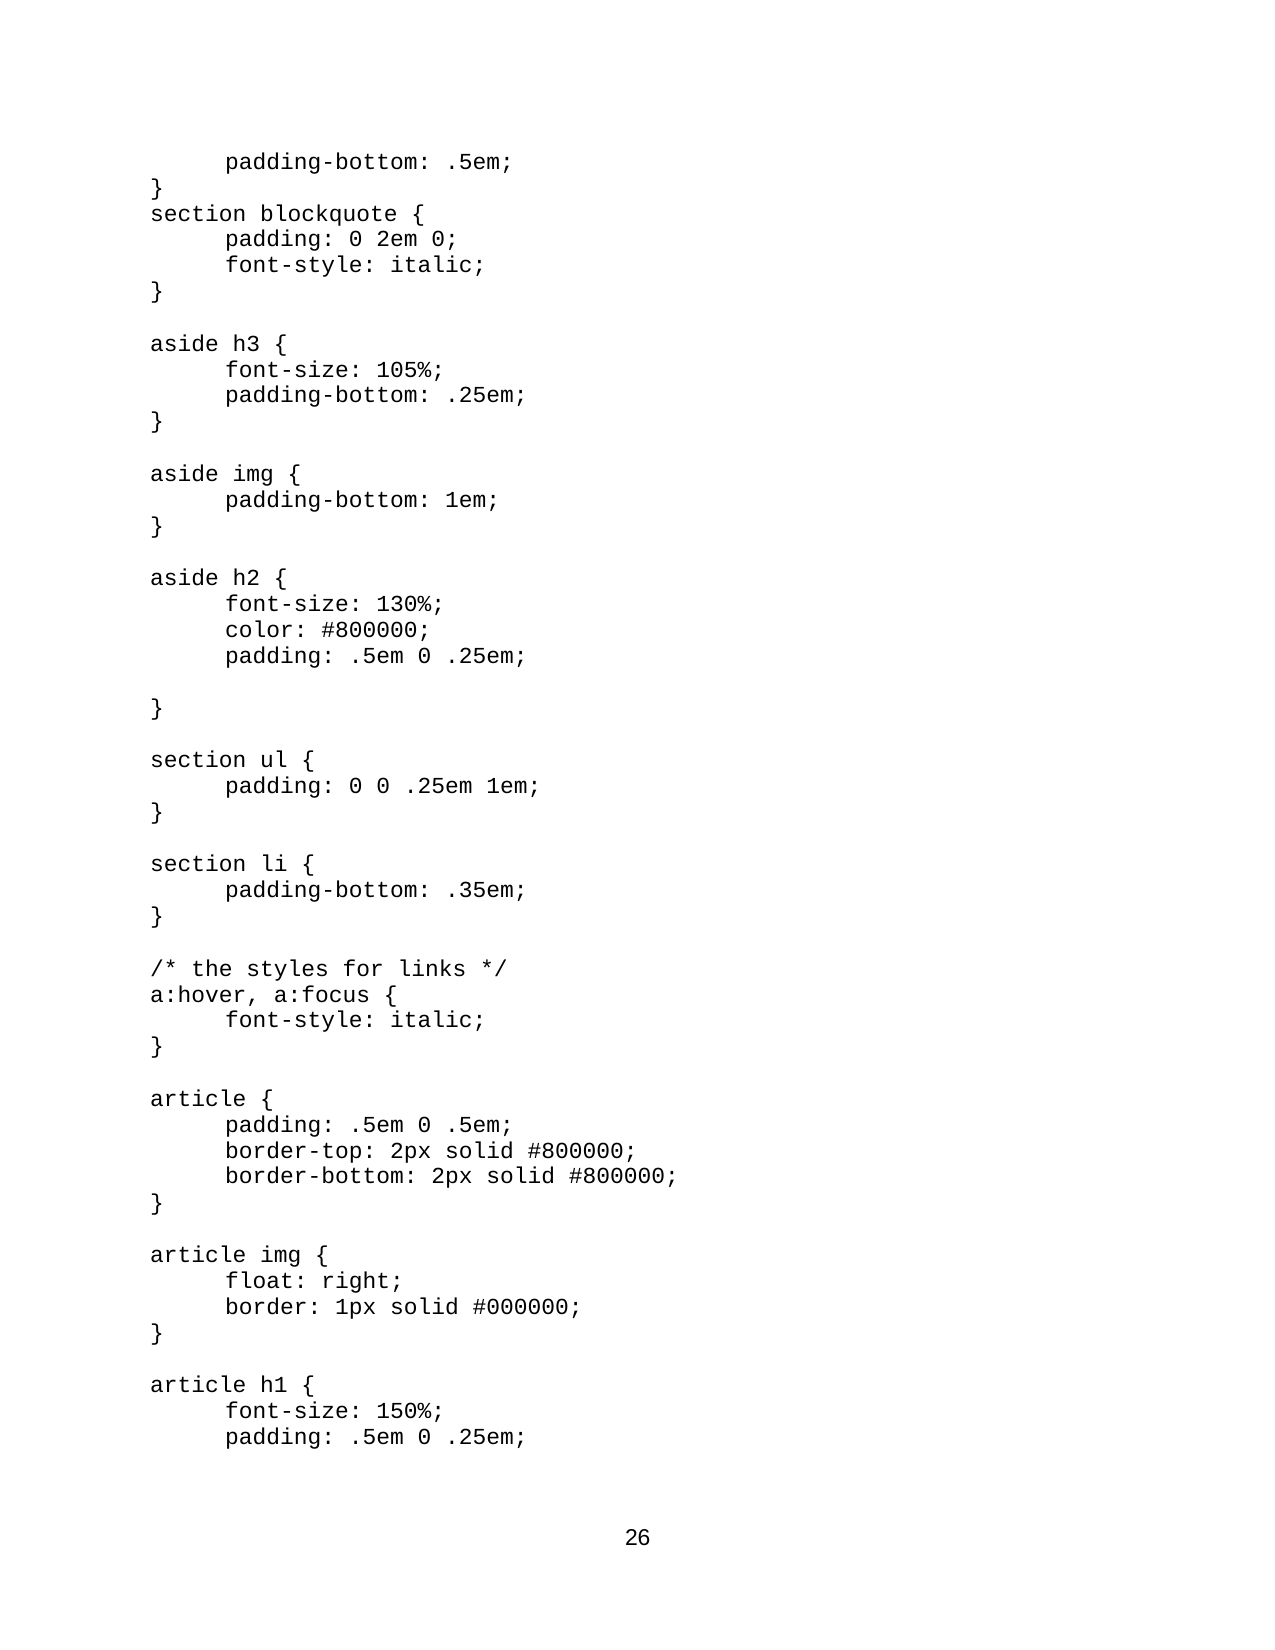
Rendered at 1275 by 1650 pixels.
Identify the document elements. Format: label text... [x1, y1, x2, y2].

text padding-bottom: 1em; [150, 488, 1125, 514]
text section ul { [150, 749, 1125, 774]
text font-style: italic; [150, 254, 1125, 280]
text section blockquote { [150, 202, 1125, 228]
text article { [150, 1087, 1125, 1113]
text border-top: 2px solid #800000; [150, 1139, 1125, 1165]
text border: 1px solid #000000; [150, 1295, 1125, 1321]
text } [150, 280, 1125, 306]
text border-bottom: 2px solid #800000; [150, 1165, 1125, 1191]
text padding: .5em 0 .5em; [150, 1113, 1125, 1139]
text padding: .5em 0 .25em; [150, 644, 1125, 670]
text color: #800000; [150, 618, 1125, 644]
text aside h2 { [150, 566, 1125, 592]
text } [150, 514, 1125, 540]
text aside img { [150, 462, 1125, 488]
text } [150, 1321, 1125, 1347]
text font-style: italic; [150, 1009, 1125, 1035]
text section li { [150, 853, 1125, 879]
text padding-bottom: .5em; [150, 150, 1125, 176]
text padding: .5em 0 .25em; [150, 1425, 1125, 1451]
text } [150, 410, 1125, 436]
text } [150, 696, 1125, 722]
text } [150, 905, 1125, 931]
text padding: 0 2em 0; [150, 228, 1125, 254]
text font-size: 150%; [150, 1399, 1125, 1425]
text padding-bottom: .25em; [150, 384, 1125, 410]
text /* the styles for links */ [150, 957, 1125, 983]
text font-size: 130%; [150, 592, 1125, 618]
text float: right; [150, 1269, 1125, 1295]
text } [150, 801, 1125, 826]
text aside h3 { [150, 332, 1125, 358]
text } [150, 176, 1125, 202]
text article h1 { [150, 1373, 1125, 1399]
text font-size: 105%; [150, 358, 1125, 384]
text a:hover, a:focus { [150, 983, 1125, 1009]
text article img { [150, 1243, 1125, 1269]
text } [150, 1191, 1125, 1217]
text padding-bottom: .35em; [150, 879, 1125, 905]
text padding: 0 0 .25em 1em; [150, 774, 1125, 801]
text } [150, 1035, 1125, 1061]
